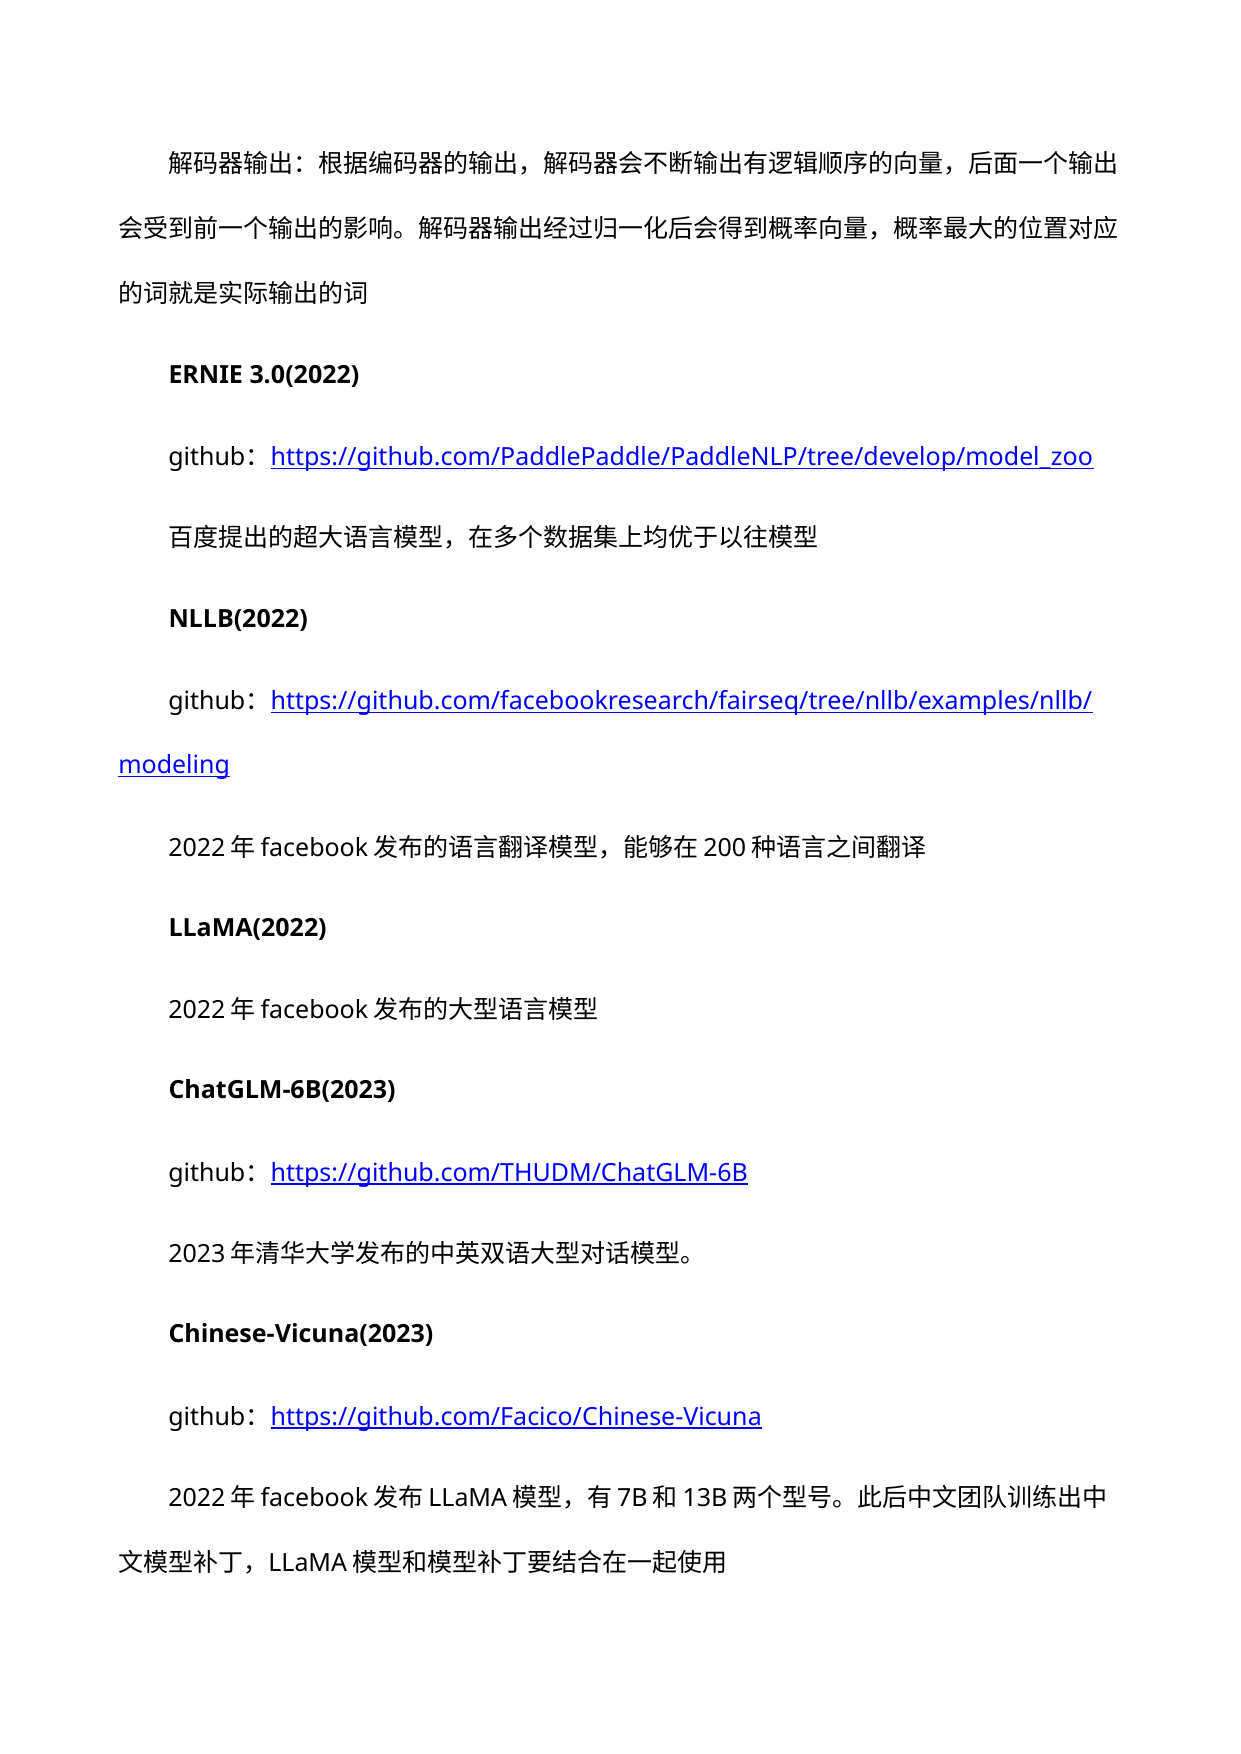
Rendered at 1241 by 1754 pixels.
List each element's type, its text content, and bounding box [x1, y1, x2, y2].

text LLaMA(2022) [118, 894, 1122, 959]
text 2022年facebook发布LLaMA模型，有7B和13B两个型号。此后中文团队训练出中文模型补丁，LLaMA模型和模型补丁要结合在一起使用 [118, 1463, 1122, 1593]
text github：https://github.com/facebookresearch/fairseq/tree/nllb/examples/nllb/modeling [118, 666, 1122, 796]
text ERNIE 3.0(2022) [118, 341, 1122, 406]
text github：https://github.com/Facico/Chinese-Vicuna [118, 1382, 1122, 1447]
text github：https://github.com/PaddlePaddle/PaddleNLP/tree/develop/model_zoo [118, 422, 1122, 487]
text Chinese-Vicuna(2023) [118, 1301, 1122, 1366]
text 2022年facebook发布的语言翻译模型，能够在200种语言之间翻译 [118, 813, 1122, 878]
text 2023年清华大学发布的中英双语大型对话模型。 [118, 1219, 1122, 1284]
text github：https://github.com/THUDM/ChatGLM-6B [118, 1138, 1122, 1203]
text NLLB(2022) [118, 585, 1122, 650]
text ChatGLM-6B(2023) [118, 1057, 1122, 1122]
text 2022年facebook发布的大型语言模型 [118, 975, 1122, 1040]
text 解码器输出：根据编码器的输出，解码器会不断输出有逻辑顺序的向量，后面一个输出会受到前一个输出的影响。解码器输出经过归一化后会得到概率向量，概率最大的位置对应的词就是实际输出的词 [118, 129, 1122, 324]
text 百度提出的超大语言模型，在多个数据集上均优于以往模型 [118, 503, 1122, 568]
